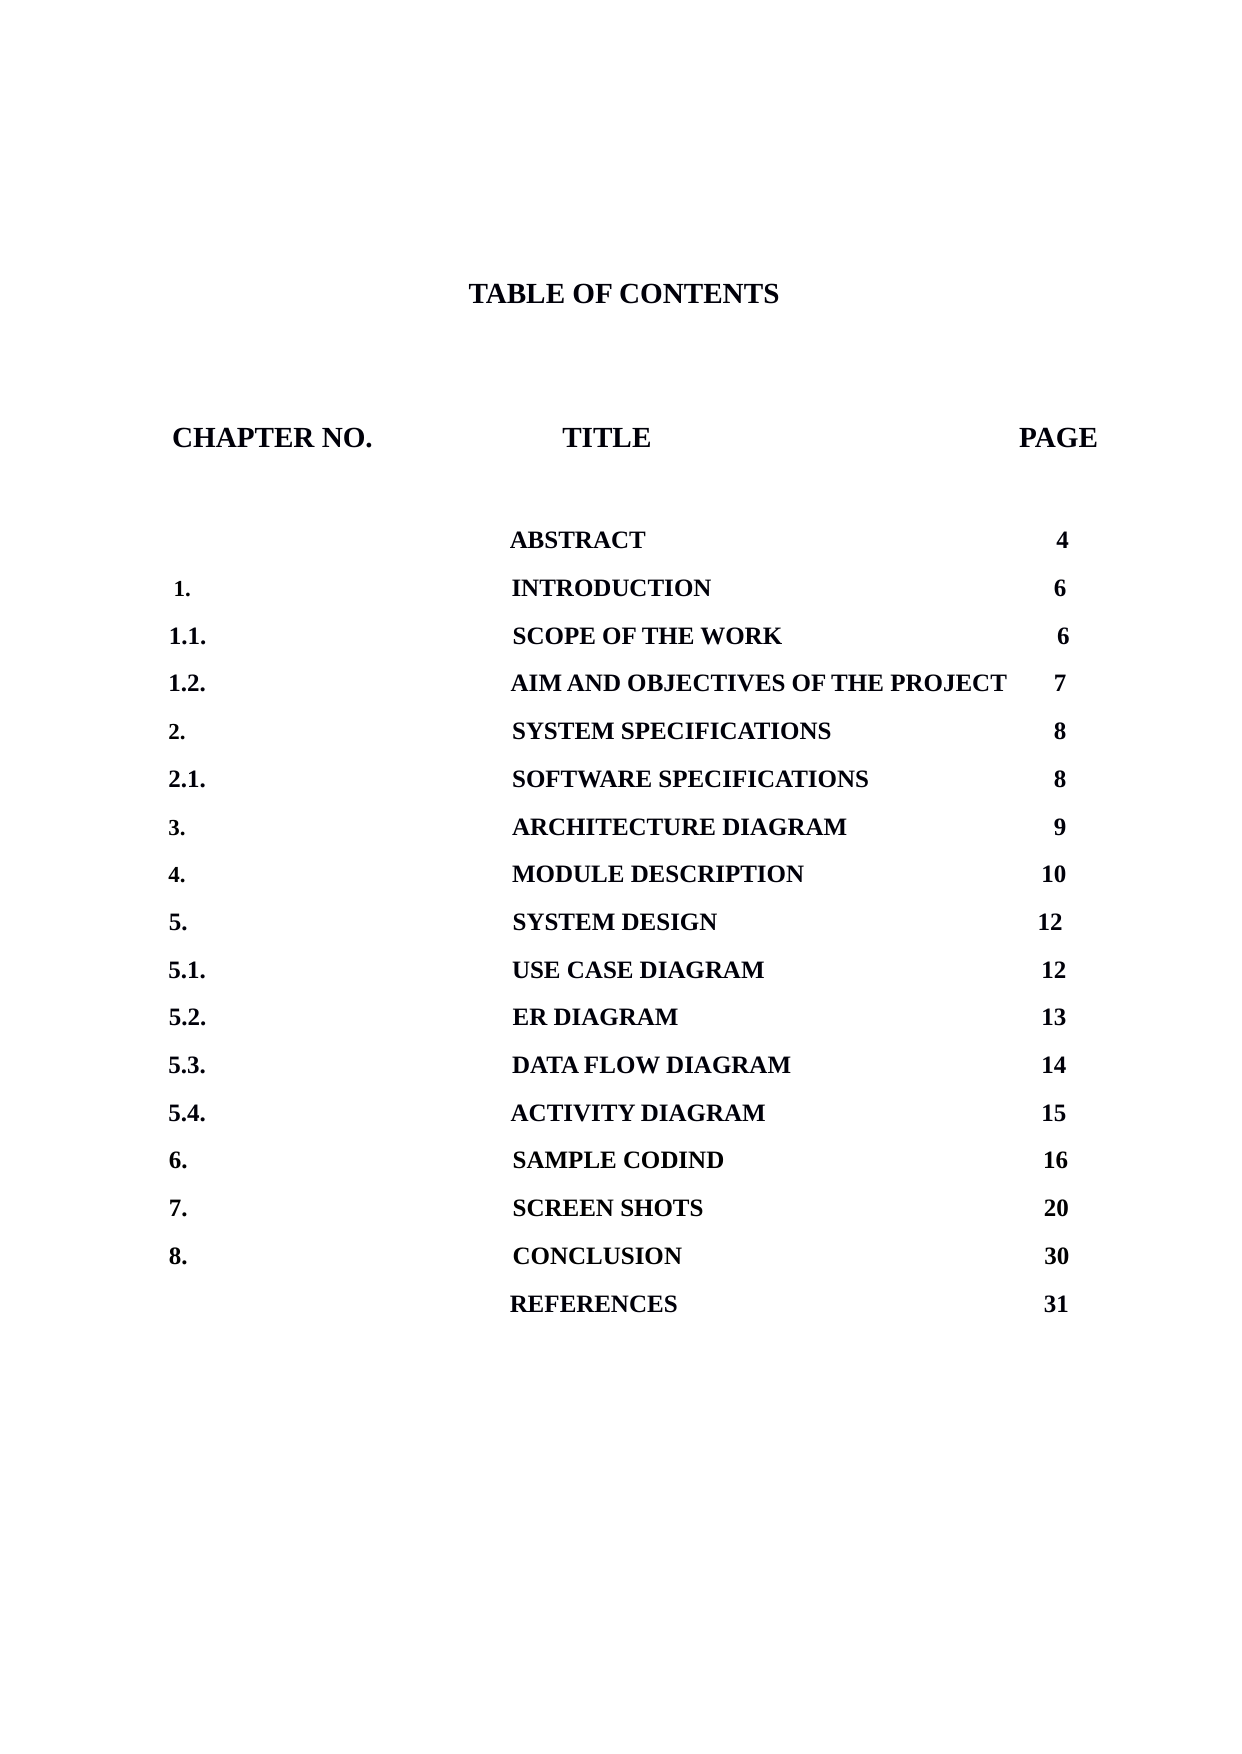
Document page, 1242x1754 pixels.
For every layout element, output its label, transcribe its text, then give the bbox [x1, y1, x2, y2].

text 6. SAMPLE CODIND 16 [100, 1146, 1167, 1174]
text 5.4. ACTIVITY DIAGRAM 15 [75, 1098, 1167, 1127]
text 2. SYSTEM SPECIFICATIONS 8 [75, 716, 1167, 745]
text 5.2. ER DIAGRAM 13 [75, 1002, 1167, 1031]
text 5. SYSTEM DESIGN 12 [100, 907, 1167, 936]
text 7. SCREEN SHOTS 20 [100, 1193, 1167, 1222]
text REFERENCES 31 [75, 1289, 1167, 1317]
text 3. ARCHITECTURE DIAGRAM 9 [75, 812, 1167, 840]
text CHAPTER NO. TITLE PAGE [75, 420, 1167, 453]
text 1. INTRODUCTION 6 [75, 573, 1167, 602]
text 1.1. SCOPE OF THE WORK 6 [94, 621, 1167, 649]
text ABSTRACT 4 [75, 525, 1167, 554]
subtitle TABLE OF CONTENTS [87, 277, 1160, 310]
text 1.2. AIM AND OBJECTIVES OF THE PROJECT 7 [75, 668, 1167, 697]
text 5.3. DATA FLOW DIAGRAM 14 [75, 1050, 1167, 1079]
text 4. MODULE DESCRIPTION 10 [75, 859, 1167, 888]
text 2.1. SOFTWARE SPECIFICATIONS 8 [75, 764, 1167, 793]
text 5.1. USE CASE DIAGRAM 12 [75, 955, 1167, 983]
text 8. CONCLUSION 30 [100, 1241, 1167, 1270]
